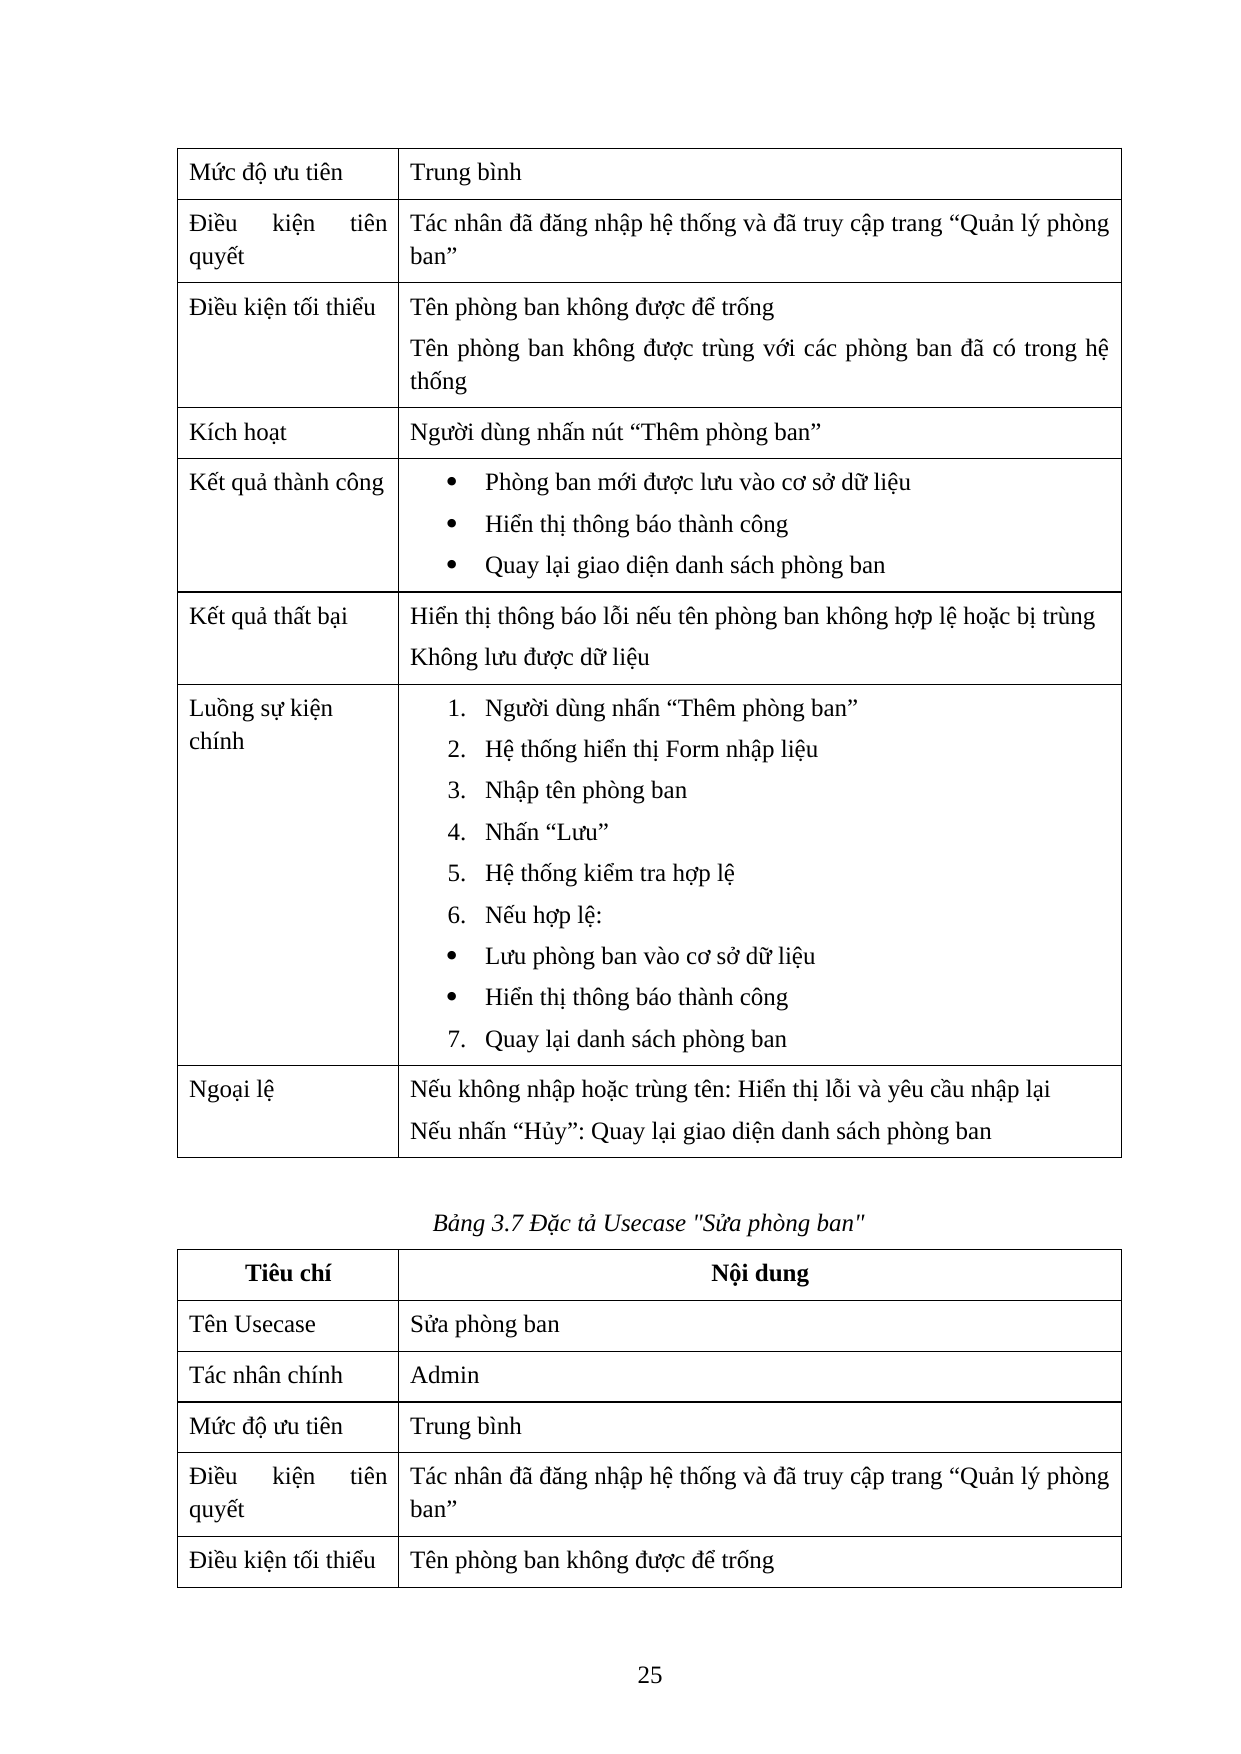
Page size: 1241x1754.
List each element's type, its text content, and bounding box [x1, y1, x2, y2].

table_cell Người dùng nhấn “Thêm phòng ban” Hệ thống hiển thị Form nhập liệu Nhập tên phòng ban Nhấn “Lưu” Hệ thống kiểm tra hợp lệ Nếu hợp lệ: Lưu phòng ban vào cơ sở dữ liệu Hiển thị thông báo thành công Quay lại danh sách phòng ban [399, 685, 1121, 1065]
table_cell Sửa phòng ban [399, 1301, 1121, 1351]
table_cell Kết quả thành công [178, 459, 398, 591]
table_cell Ngoại lệ [178, 1066, 398, 1157]
table_cell Kết quả thất bại [178, 593, 398, 683]
table_cell Điều kiện tối thiểu [178, 283, 398, 407]
table_cell Hiển thị thông báo lỗi nếu tên phòng ban không hợp lệ hoặc bị trùng Không lưu được dữ liệu [399, 593, 1121, 683]
table_cell Mức độ ưu tiên [178, 149, 398, 198]
table_cell Luồng sự kiện chính [178, 685, 398, 1065]
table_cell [399, 1537, 1121, 1587]
table_cell Điều kiện tiên quyết [178, 200, 398, 282]
table_cell Kích hoạt [178, 408, 398, 458]
table_cell Nếu không nhập hoặc trùng tên: Hiển thị lỗi và yêu cầu nhập lại Nếu nhấn “Hủy”: Quay lại giao diện danh sách phòng ban [399, 1066, 1121, 1157]
table_cell Tác nhân đã đăng nhập hệ thống và đã truy cập trang “Quản lý phòng ban” [399, 200, 1121, 282]
table_cell Người dùng nhấn nút “Thêm phòng ban” [399, 408, 1121, 458]
table_cell Mức độ ưu tiên [178, 1403, 398, 1452]
table_cell Tên Usecase [178, 1301, 398, 1351]
table_cell Tên phòng ban không được để trống Tên phòng ban không được trùng với các phòng ban đã có trong hệ thống [399, 283, 1121, 407]
table_cell Trung bình [399, 1403, 1121, 1452]
table_cell Điều kiện tối thiểu [178, 1537, 398, 1587]
table_header Nội dung [399, 1250, 1121, 1300]
table_header Tiêu chí [178, 1250, 398, 1300]
table_cell Tác nhân chính [178, 1352, 398, 1401]
table_cell Admin [399, 1352, 1121, 1401]
table_cell Phòng ban mới được lưu vào cơ sở dữ liệu Hiển thị thông báo thành công Quay lại giao diện danh sách phòng ban [399, 459, 1121, 591]
table_cell Tác nhân đã đăng nhập hệ thống và đã truy cập trang “Quản lý phòng ban” [399, 1453, 1121, 1536]
table_cell Trung bình [399, 149, 1121, 198]
table_cell Điều kiện tiên quyết [178, 1453, 398, 1536]
